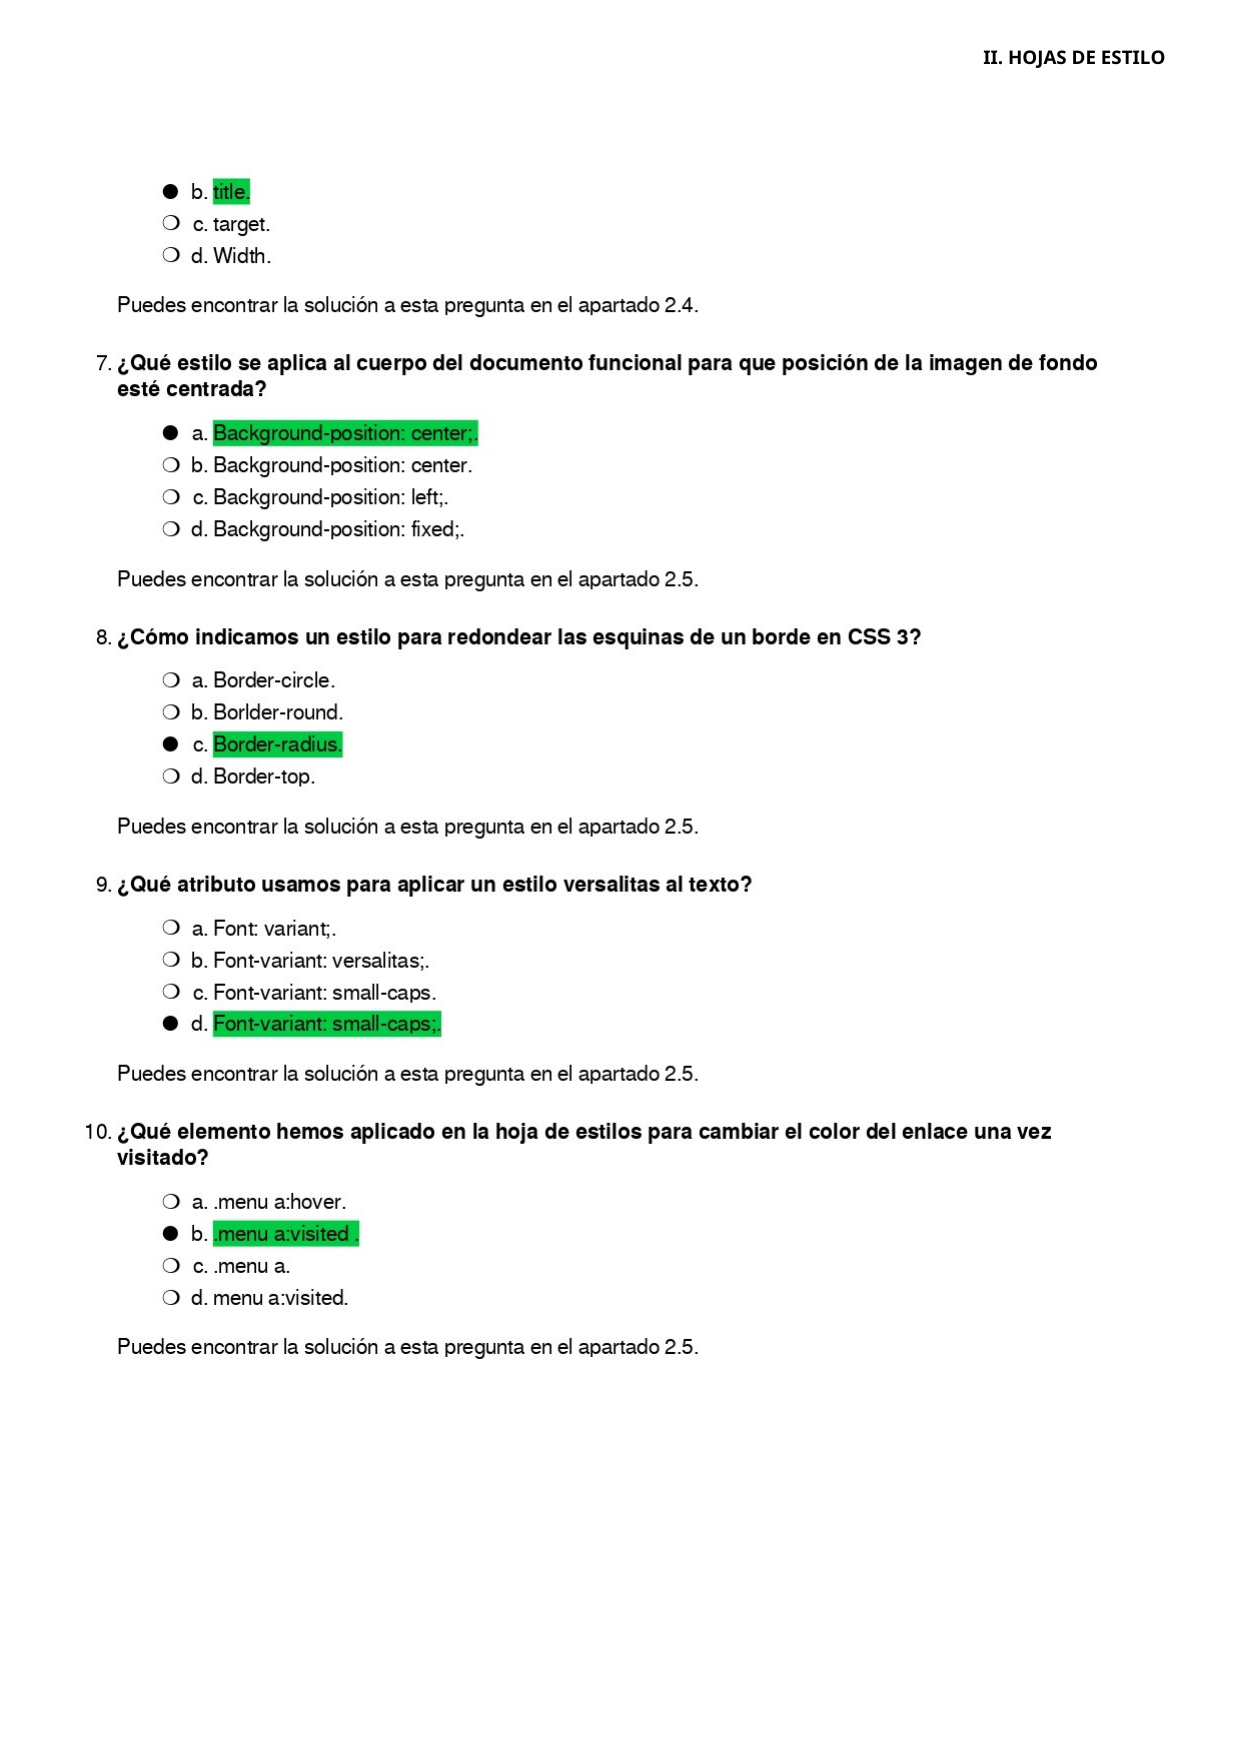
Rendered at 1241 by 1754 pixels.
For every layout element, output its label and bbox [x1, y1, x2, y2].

picture [75, 152, 1116, 1380]
